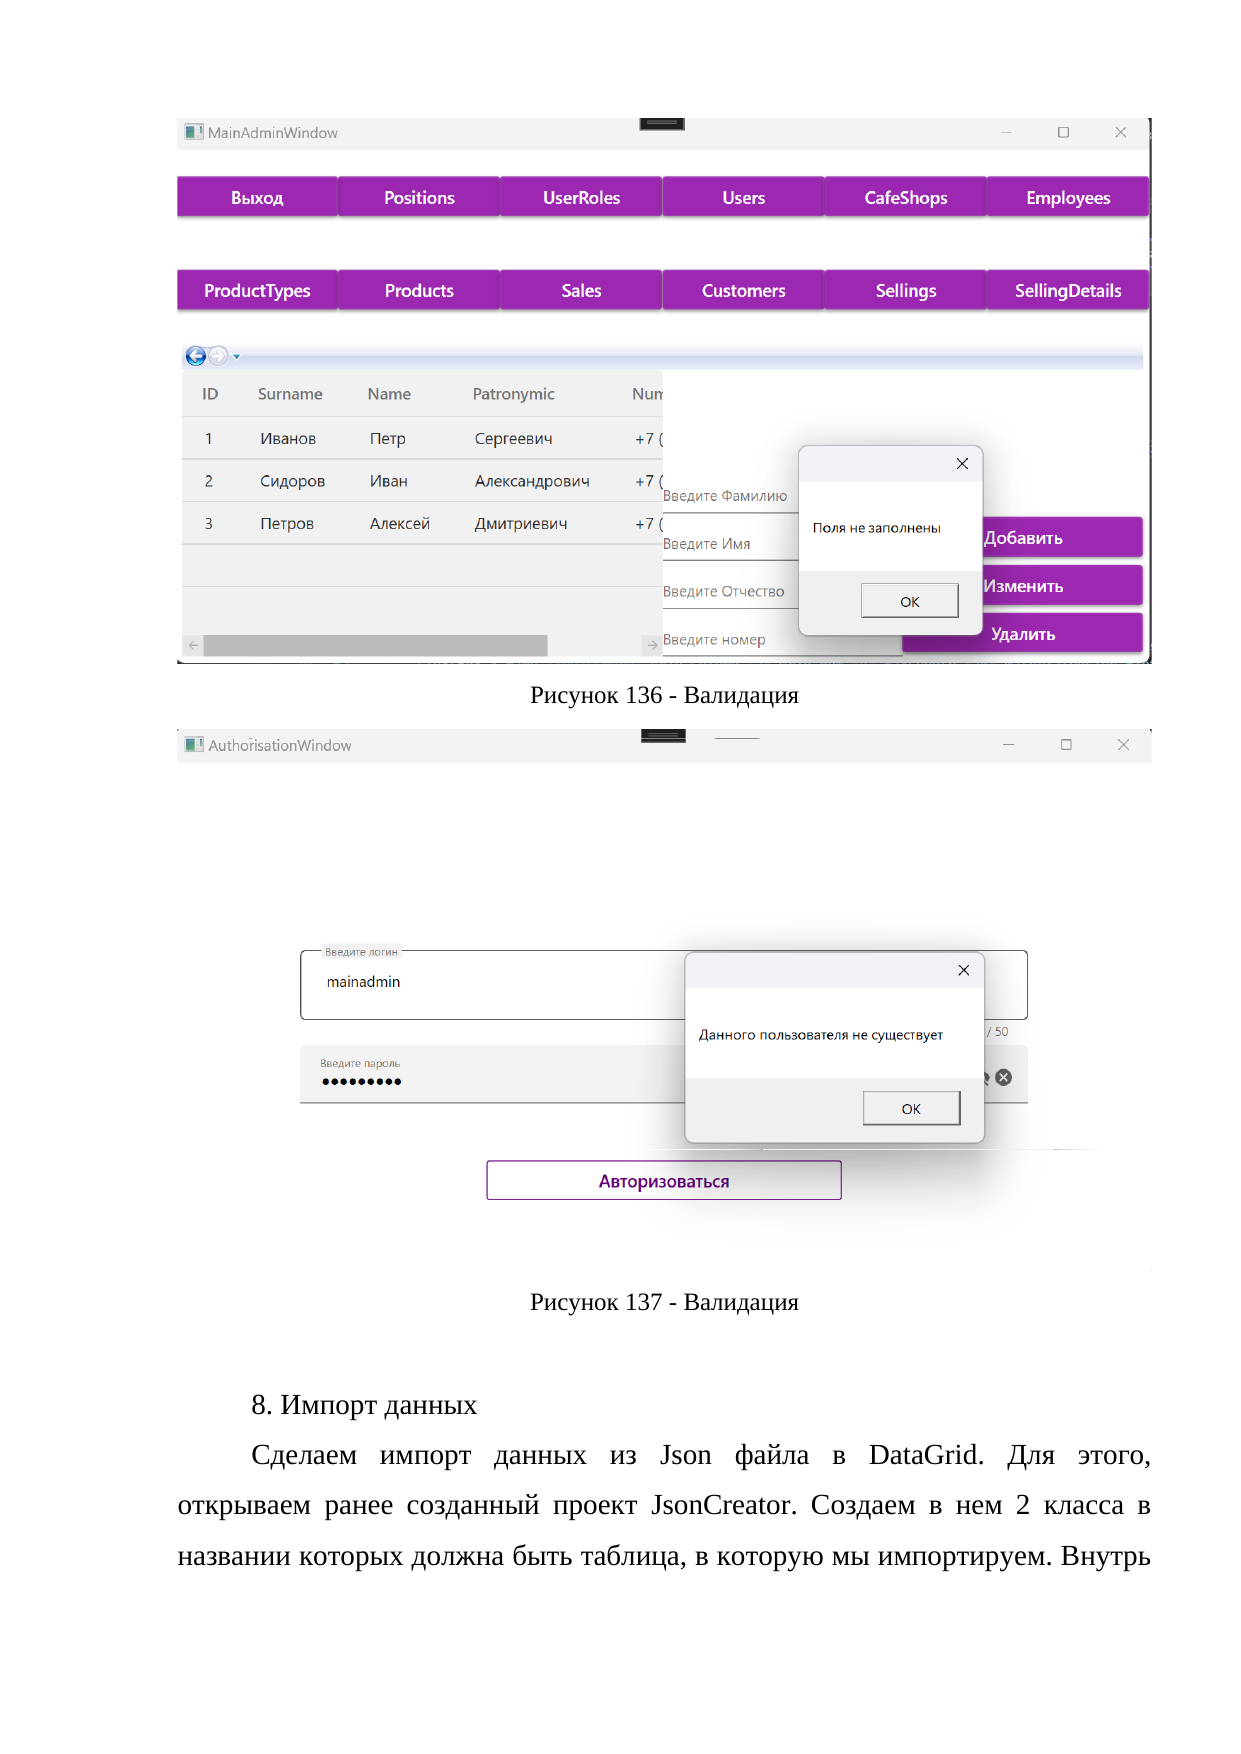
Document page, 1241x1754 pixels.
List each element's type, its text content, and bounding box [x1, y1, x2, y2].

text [177, 1437, 1152, 1571]
text Рисунок 137 - Валидация [177, 1287, 1152, 1316]
picture [177, 118, 1152, 664]
text 8. Импорт данных [177, 1387, 1152, 1420]
picture [177, 729, 1152, 1271]
text Рисунок 136 - Валидация [177, 680, 1152, 709]
